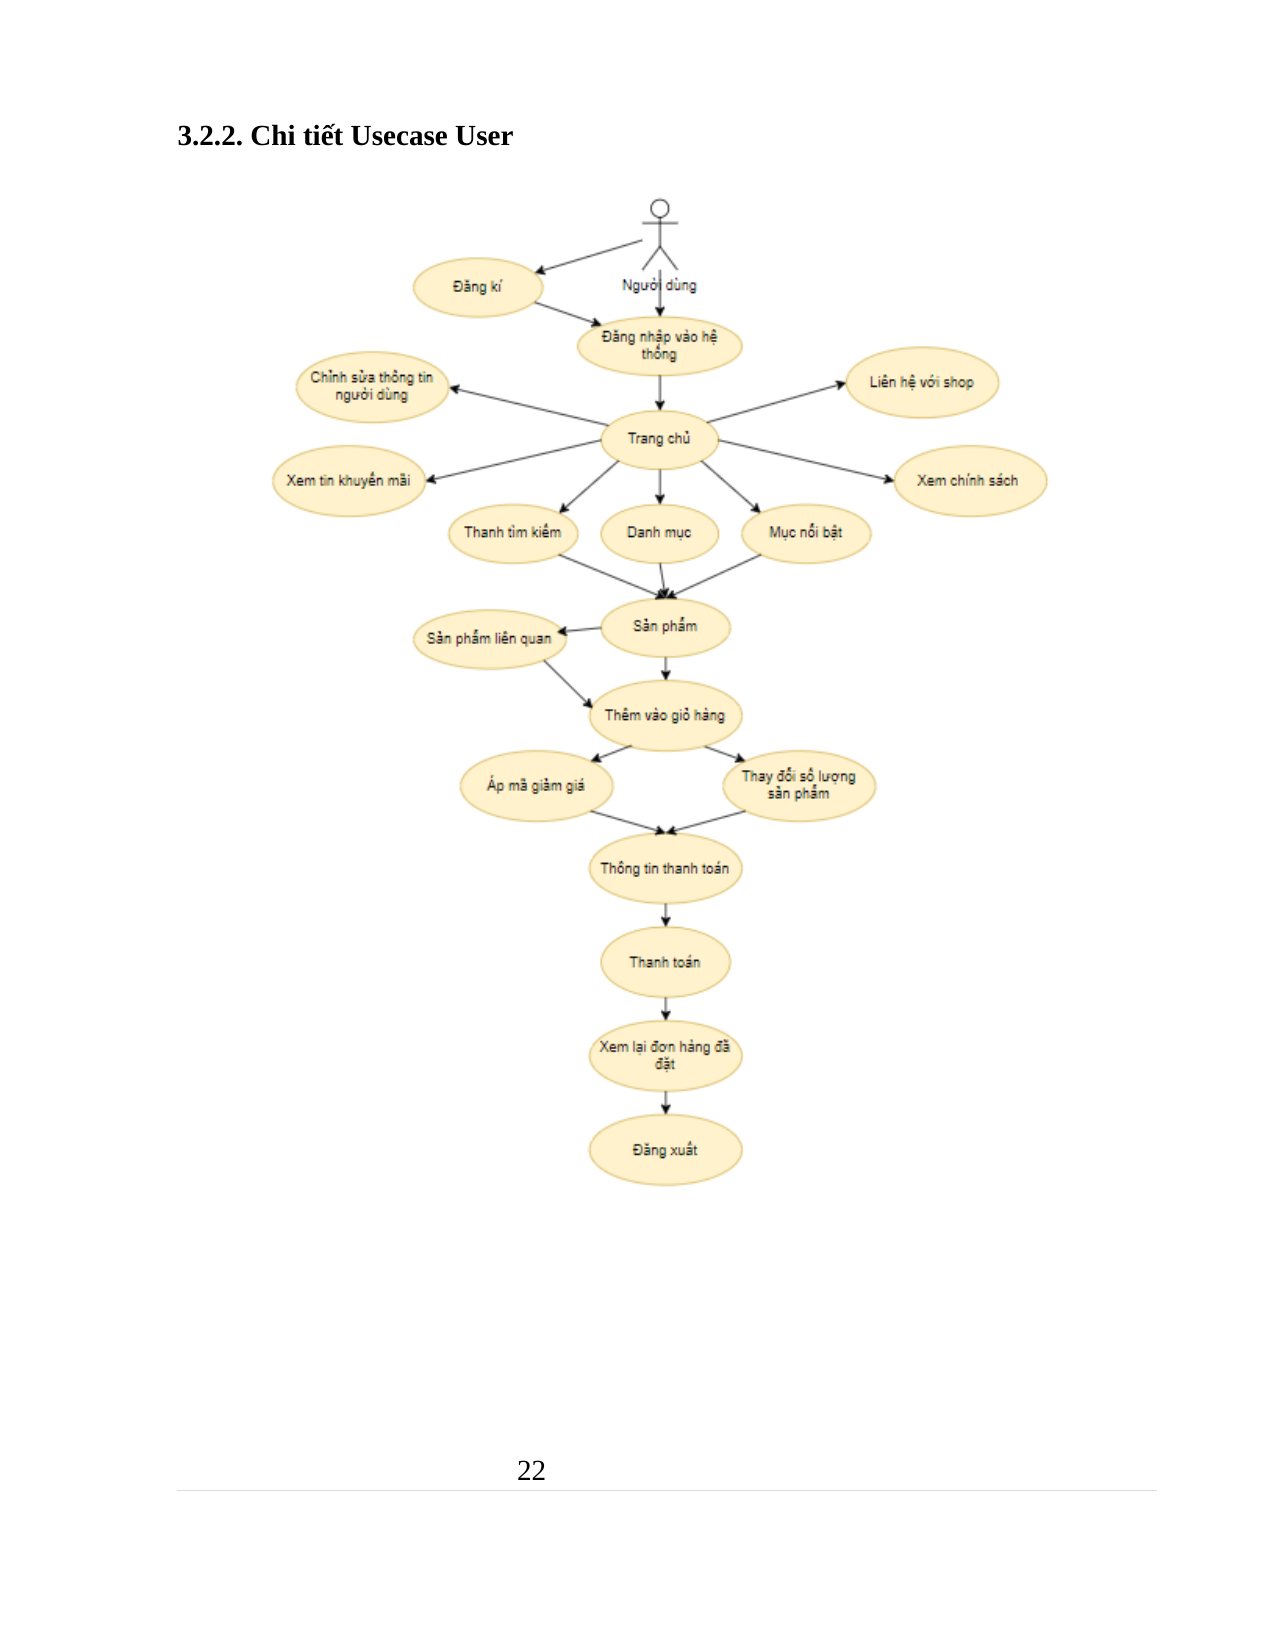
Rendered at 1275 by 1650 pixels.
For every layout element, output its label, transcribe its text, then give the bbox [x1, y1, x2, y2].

subtitle 3.2.2. Chi tiết Usecase User [177, 118, 1157, 152]
picture [177, 170, 1129, 1207]
